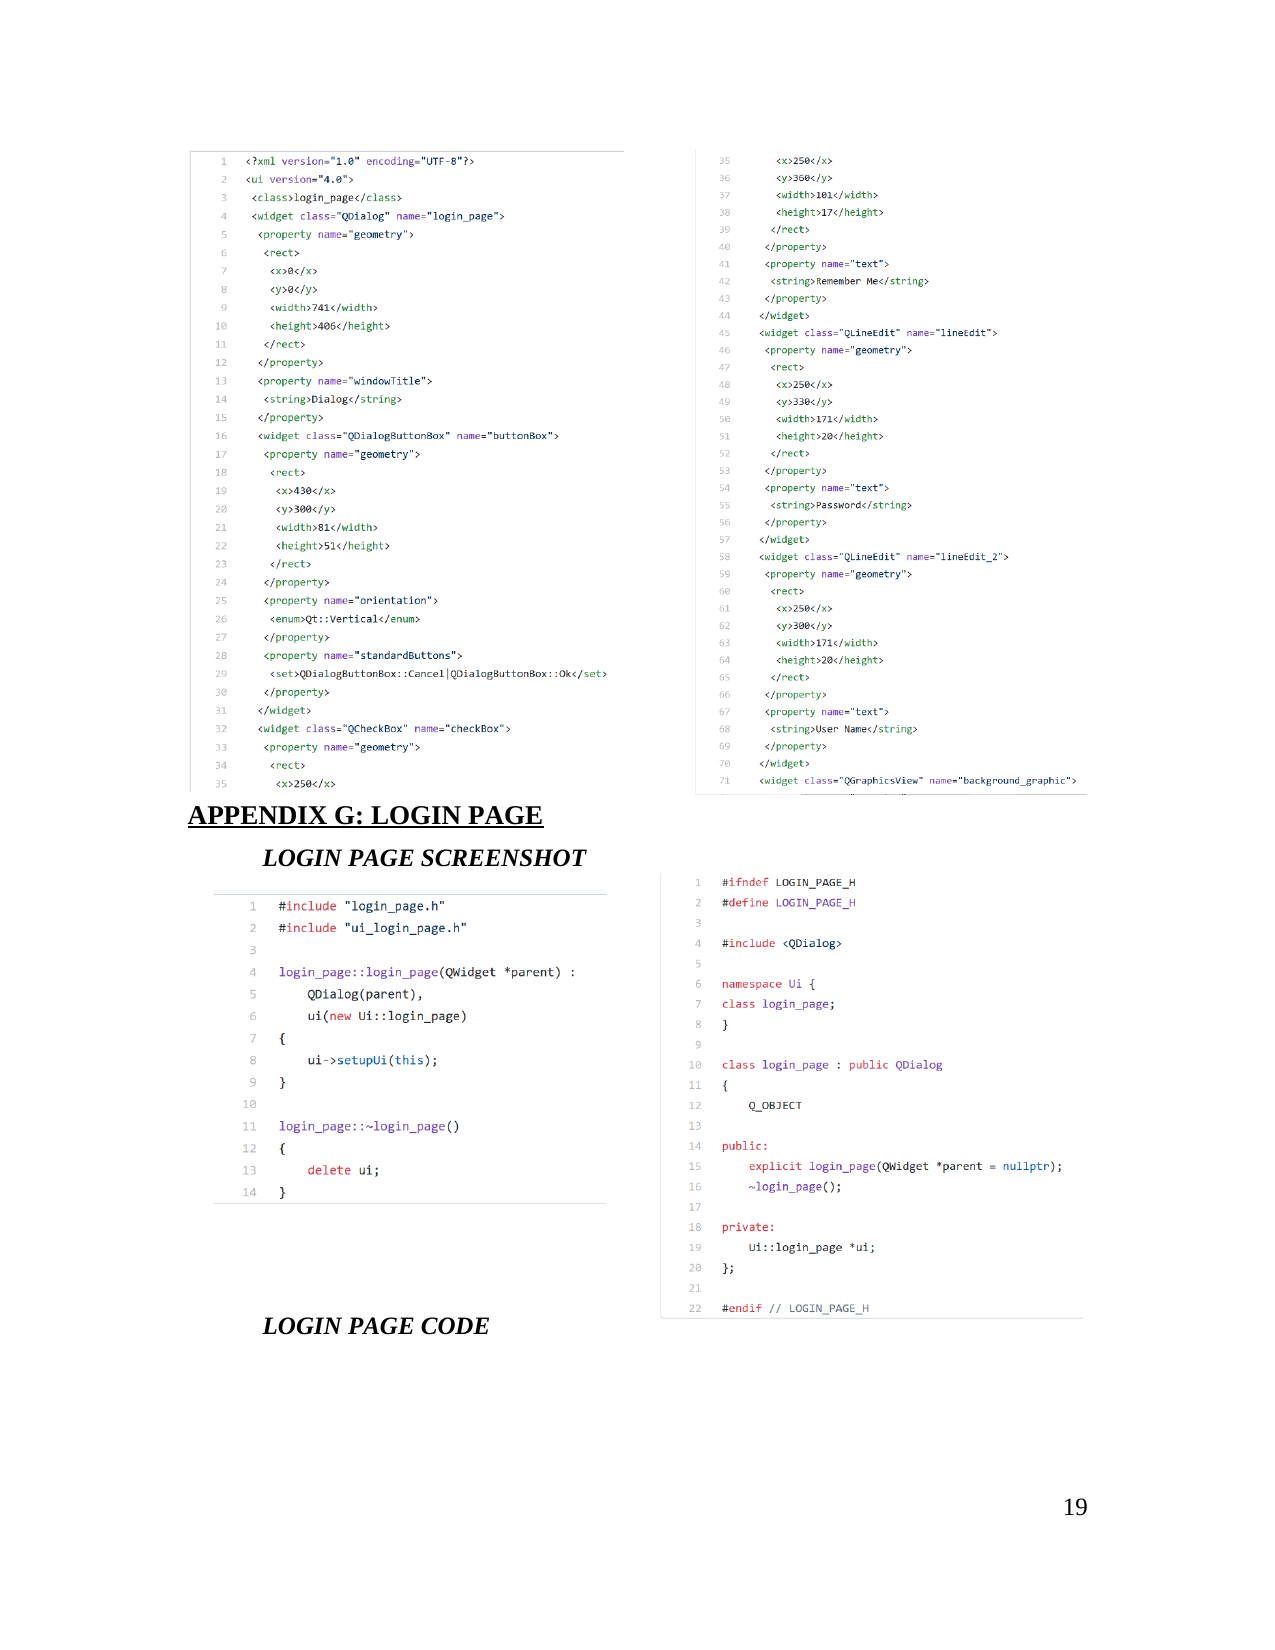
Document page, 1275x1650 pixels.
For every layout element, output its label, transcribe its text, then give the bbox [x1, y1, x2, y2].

picture [187, 150, 625, 792]
subtitle Login Page Code [262, 1311, 1087, 1340]
picture [660, 873, 1083, 1323]
picture [213, 890, 607, 1212]
subtitle Login Page Screenshot [262, 843, 1087, 871]
picture [695, 150, 1088, 795]
